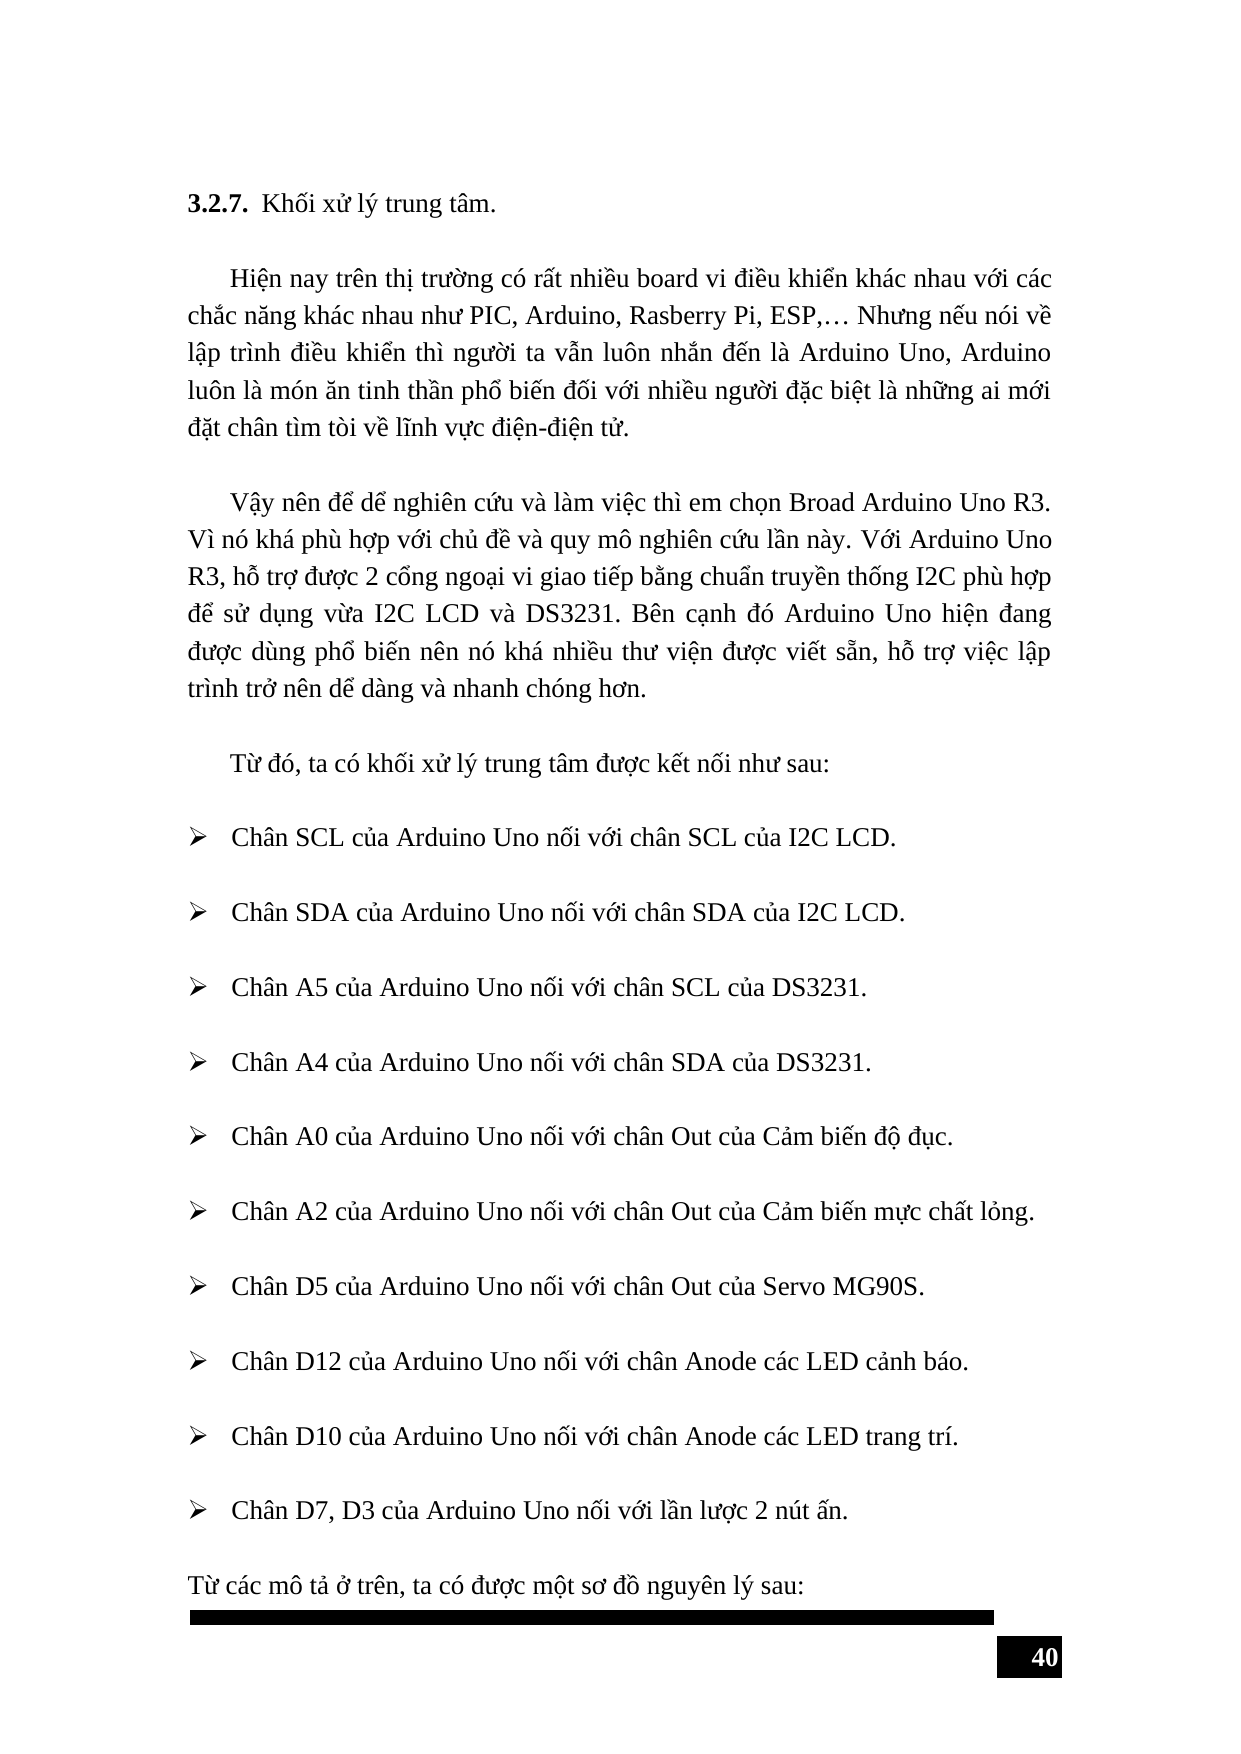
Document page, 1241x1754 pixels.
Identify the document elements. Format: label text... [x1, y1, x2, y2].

list Chân A5 của Arduino Uno nối với chân SCL của DS3231. [187, 971, 1053, 1002]
list Chân A2 của Arduino Uno nối với chân Out của Cảm biến mực chất lỏng. [187, 1195, 1053, 1226]
list Khối xử lý trung tâm. [187, 187, 1053, 218]
list Vậy nên để dể nghiên cứu và làm việc thì em chọn Broad Arduino Uno R3. Vì nó khá phù hợp với chủ đề và quy mô nghiên cứu lần này. Với Arduino Uno R3, hỗ trợ được 2 cổng ngoại vi giao tiếp bằng chuẩn truyền thống I2C phù hợp để sử dụng vừa I2C LCD và DS3231. Bên cạnh đó Arduino Uno hiện đang được dùng phổ biến nên nó khá nhiều thư viện được viết sẵn, hỗ trợ việc lập trình trở nên dể dàng và nhanh chóng hơn. [187, 486, 1053, 703]
list Chân A4 của Arduino Uno nối với chân SDA của DS3231. [187, 1046, 1053, 1077]
list Chân D5 của Arduino Uno nối với chân Out của Servo MG90S. [187, 1270, 1053, 1301]
list Từ đó, ta có khối xử lý trung tâm được kết nối như sau: [187, 747, 1053, 778]
list Hiện nay trên thị trường có rất nhiều board vi điều khiển khác nhau với các chắc năng khác nhau như PIC, Arduino, Rasberry Pi, ESP,… Nhưng nếu nói về lập trình điều khiển thì người ta vẫn luôn nhắn đến là Arduino Uno, Arduino luôn là món ăn tinh thần phổ biến đối với nhiều người đặc biệt là những ai mới đặt chân tìm tòi về lĩnh vực điện-điện tử. [187, 262, 1053, 442]
list Chân D7, D3 của Arduino Uno nối với lần lược 2 nút ấn. [187, 1494, 1053, 1526]
list Chân SDA của Arduino Uno nối với chân SDA của I2C LCD. [187, 896, 1053, 927]
list Từ các mô tả ở trên, ta có được một sơ đồ nguyên lý sau: [187, 1569, 1053, 1600]
list Chân D10 của Arduino Uno nối với chân Anode các LED trang trí. [187, 1419, 1053, 1451]
list Chân A0 của Arduino Uno nối với chân Out của Cảm biến độ đục. [187, 1120, 1053, 1152]
list Chân D12 của Arduino Uno nối với chân Anode các LED cảnh báo. [187, 1345, 1053, 1376]
list Chân SCL của Arduino Uno nối với chân SCL của I2C LCD. [187, 821, 1053, 852]
